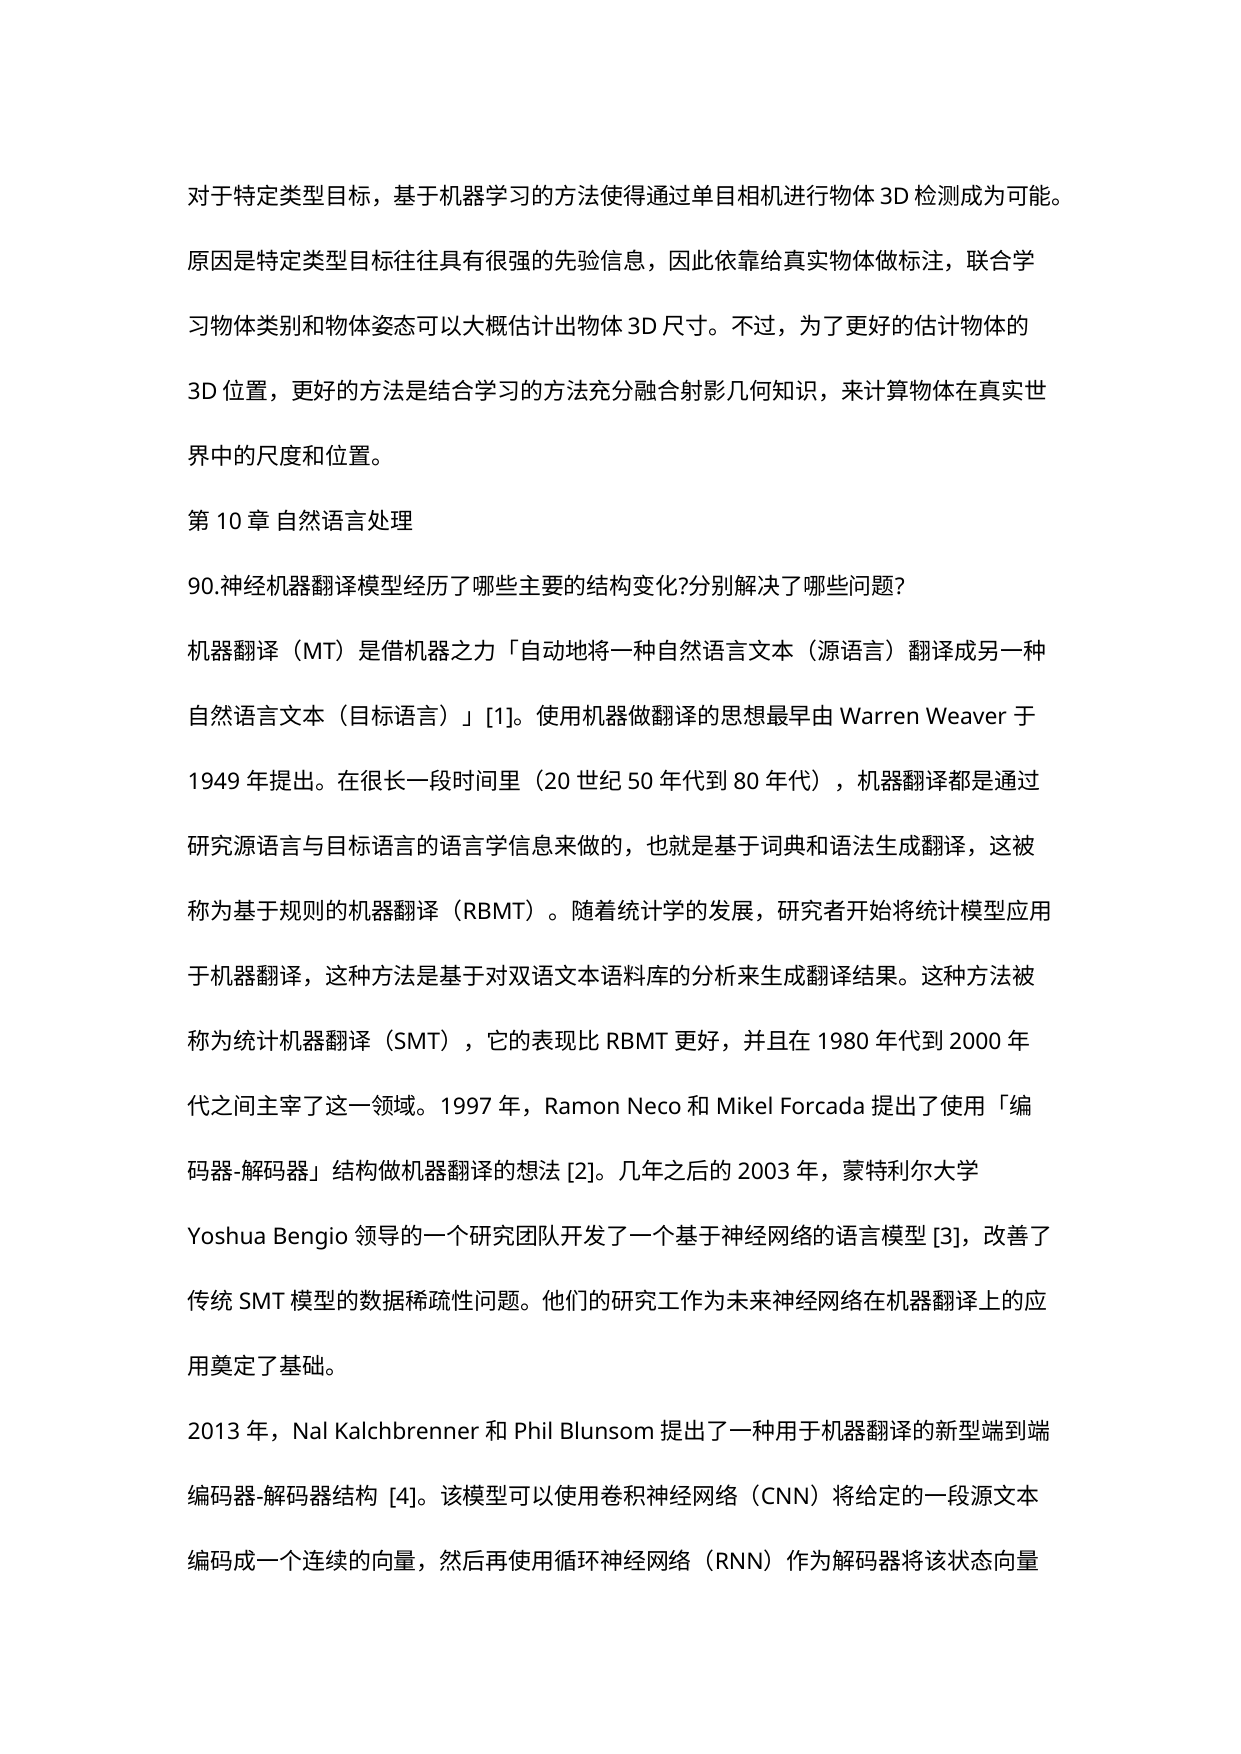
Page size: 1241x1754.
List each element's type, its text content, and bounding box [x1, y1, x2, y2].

text 第 10 章 自然语言处理 [187, 487, 1053, 552]
text 机器翻译（MT）是借机器之力「自动地将一种自然语言文本（源语言）翻译成另一种自然语言文本（目标语言）」[1]。使用机器做翻译的思想最早由 Warren Weaver 于 1949 年提出。在很长一段时间里（20 世纪 50 年代到 80 年代），机器翻译都是通过研究源语言与目标语言的语言学信息来做的，也就是基于词典和语法生成翻译，这被称为基于规则的机器翻译（RBMT）。随着统计学的发展，研究者开始将统计模型应用于机器翻译，这种方法是基于对双语文本语料库的分析来生成翻译结果。这种方法被称为统计机器翻译（SMT），它的表现比 RBMT 更好，并且在 1980 年代到 2000 年代之间主宰了这一领域。1997 年，Ramon Neco 和 Mikel Forcada 提出了使用「编码器-解码器」结构做机器翻译的想法 [2]。几年之后的 2003 年，蒙特利尔大学 Yoshua Bengio 领导的一个研究团队开发了一个基于神经网络的语言模型 [3]，改善了传统 SMT 模型的数据稀疏性问题。他们的研究工作为未来神经网络在机器翻译上的应用奠定了基础。 [187, 617, 1053, 1397]
text 90.神经机器翻译模型经历了哪些主要的结构变化?分别解决了哪些问题? [187, 552, 1053, 617]
text 对于特定类型目标，基于机器学习的方法使得通过单目相机进行物体3D检测成为可能。原因是特定类型目标往往具有很强的先验信息，因此依靠给真实物体做标注，联合学习物体类别和物体姿态可以大概估计出物体3D尺寸。不过，为了更好的估计物体的3D位置，更好的方法是结合学习的方法充分融合射影几何知识，来计算物体在真实世界中的尺度和位置。 [187, 162, 1053, 487]
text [187, 1397, 1053, 1592]
